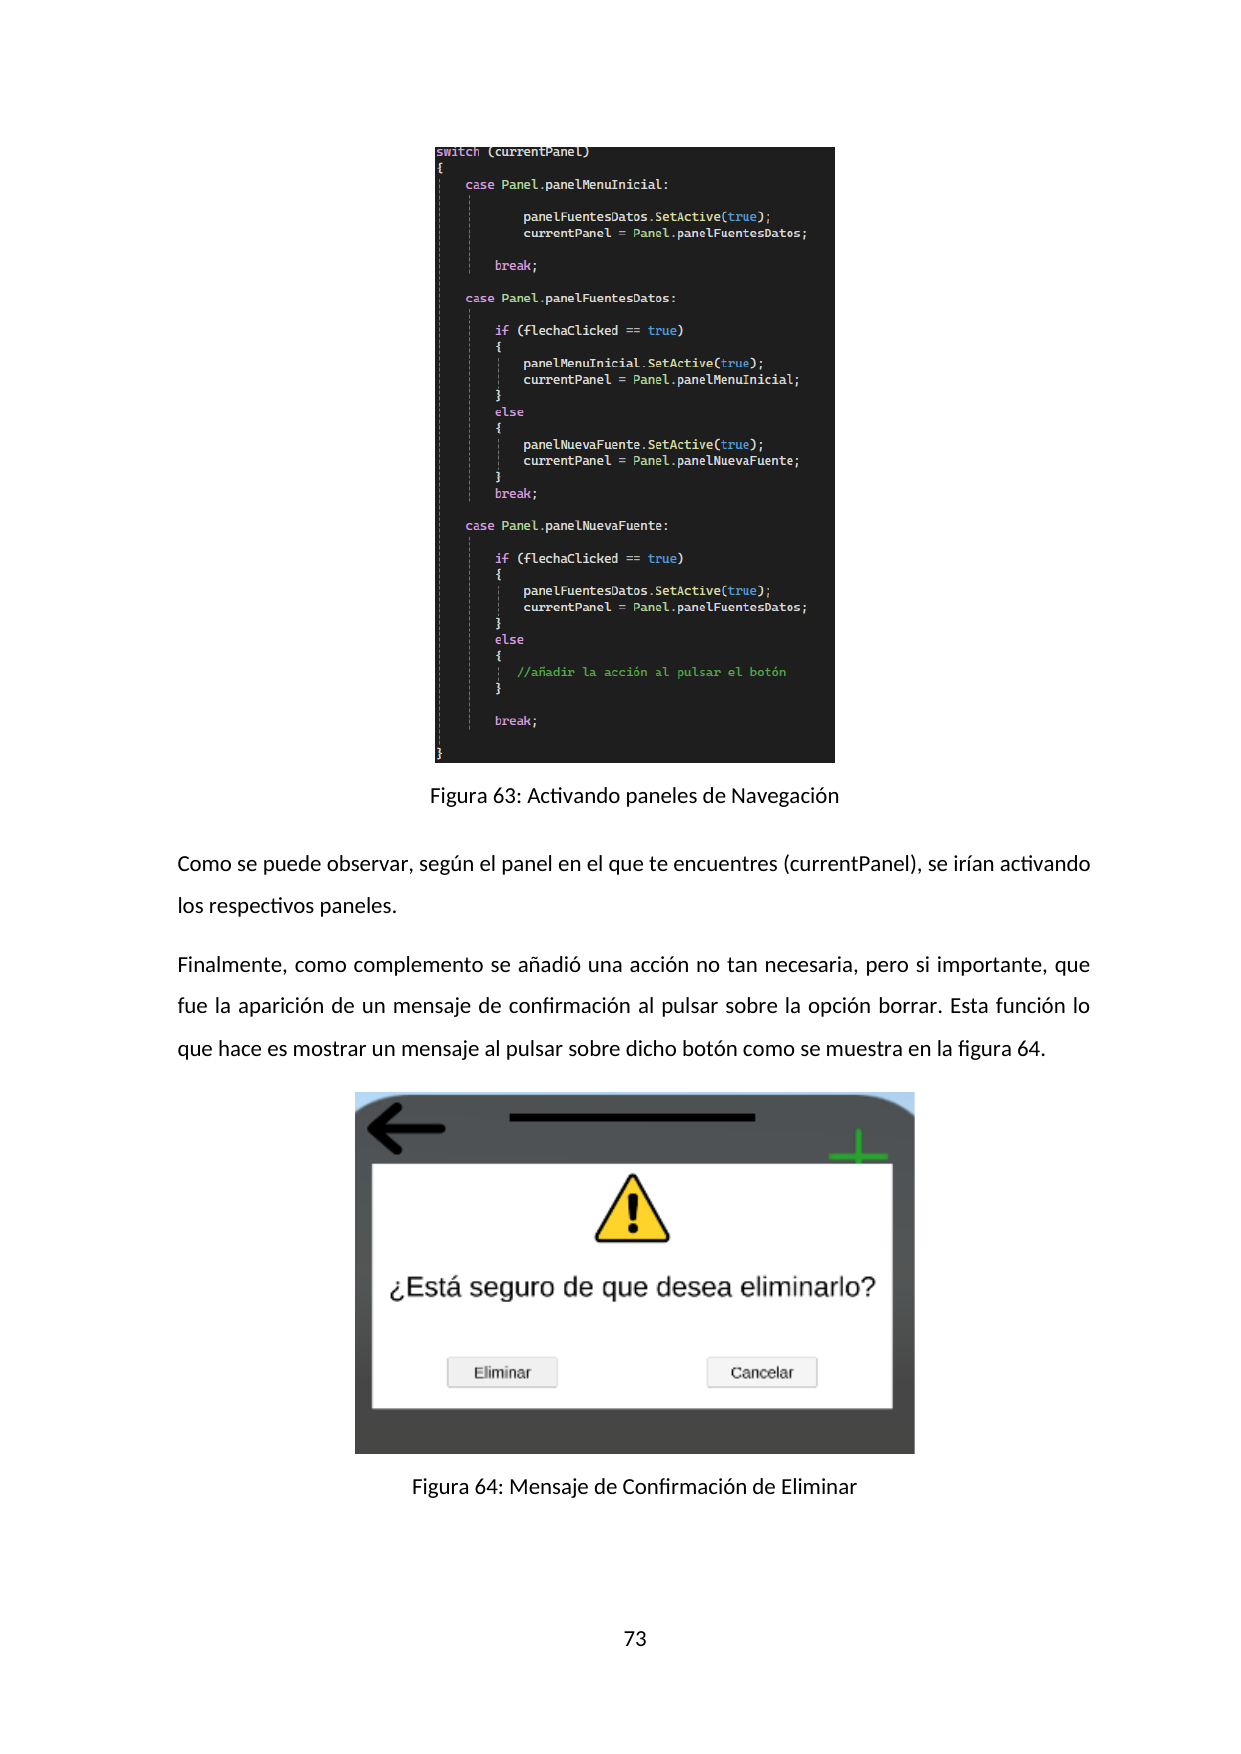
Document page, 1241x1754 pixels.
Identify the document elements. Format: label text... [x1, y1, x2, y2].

text Como se puede observar, según el panel en el que te encuentres (currentPanel), se irían activando los respectivos paneles. [177, 849, 1092, 919]
text Finalmente, como complemento se añadió una acción no tan necesaria, pero si importante, que fue la aparición de un mensaje de confirmación al pulsar sobre la opción borrar. Esta función lo que hace es mostrar un mensaje al pulsar sobre dicho botón como se muestra en la figura 64. [177, 950, 1092, 1062]
text Figura 63: Activando paneles de Navegación [177, 781, 1092, 809]
text Figura 64: Mensaje de Confirmación de Eliminar [177, 1472, 1092, 1500]
picture [435, 147, 835, 763]
picture [355, 1092, 915, 1454]
